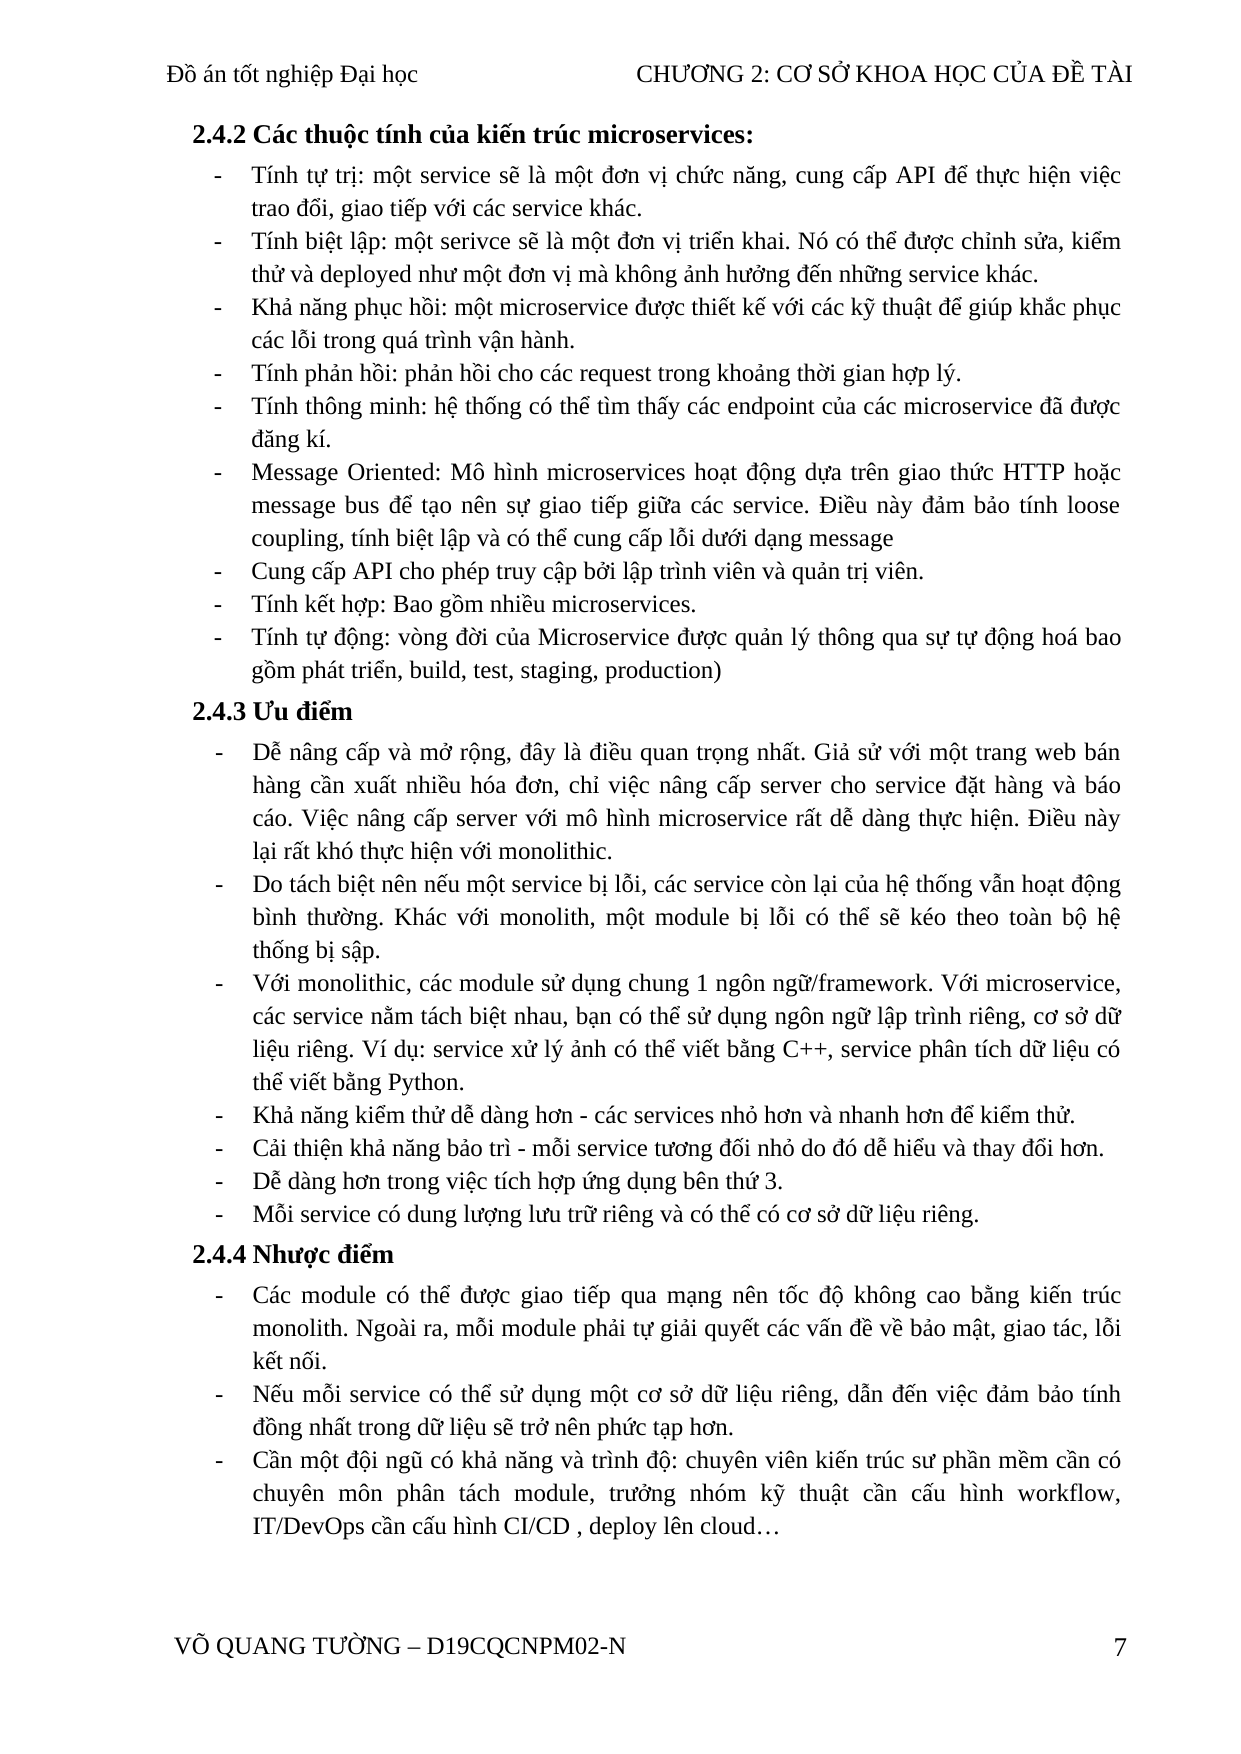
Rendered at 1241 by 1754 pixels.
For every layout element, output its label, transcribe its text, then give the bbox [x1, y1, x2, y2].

subtitle Ưu điểm [192, 695, 1122, 726]
list Tính biệt lập: một serivce sẽ là một đơn vị triển khai. Nó có thể được chỉnh sửa, kiểm thử và deployed như một đơn vị mà không ảnh hưởng đến những service khác. [213, 226, 1122, 288]
list Dễ dàng hơn trong việc tích hợp ứng dụng bên thứ 3. [215, 1166, 1122, 1195]
list Dễ nâng cấp và mở rộng, đây là điều quan trọng nhất. Giả sử với một trang web bán hàng cần xuất nhiều hóa đơn, chỉ việc nâng cấp server cho service đặt hàng và báo cáo. Việc nâng cấp server với mô hình microservice rất dễ dàng thực hiện. Điều này lại rất khó thực hiện với monolithic. [215, 737, 1122, 864]
list Nếu mỗi service có thể sử dụng một cơ sở dữ liệu riêng, dẫn đến việc đảm bảo tính đồng nhất trong dữ liệu sẽ trở nên phức tạp hơn. [215, 1379, 1122, 1441]
list Message Oriented: Mô hình microservices hoạt động dựa trên giao thức HTTP hoặc message bus để tạo nên sự giao tiếp giữa các service. Điều này đảm bảo tính loose coupling, tính biệt lập và có thể cung cấp lỗi dưới dạng message [213, 457, 1122, 552]
subtitle Các thuộc tính của kiến trúc microservices: [192, 118, 1122, 149]
list Tính kết hợp: Bao gồm nhiều microservices. [213, 589, 1122, 618]
list Tính tự động: vòng đời của Microservice được quản lý thông qua sự tự động hoá bao gồm phát triển, build, test, staging, production) [213, 622, 1122, 684]
list Với monolithic, các module sử dụng chung 1 ngôn ngữ/framework. Với microservice, các service nằm tách biệt nhau, bạn có thể sử dụng ngôn ngữ lập trình riêng, cơ sở dữ liệu riêng. Ví dụ: service xử lý ảnh có thể viết bằng C++, service phân tích dữ liệu có thể viết bằng Python. [215, 968, 1122, 1096]
list Cần một đội ngũ có khả năng và trình độ: chuyên viên kiến trúc sư phần mềm cần có chuyên môn phân tách module, trưởng nhóm kỹ thuật cần cấu hình workflow, IT/DevOps cần cấu hình CI/CD , deploy lên cloud… [215, 1445, 1122, 1540]
list Khả năng phục hồi: một microservice được thiết kế với các kỹ thuật để giúp khắc phục các lỗi trong quá trình vận hành. [213, 292, 1122, 354]
list Tính thông minh: hệ thống có thể tìm thấy các endpoint của các microservice đã được đăng kí. [213, 391, 1122, 453]
list Khả năng kiểm thử dễ dàng hơn - các services nhỏ hơn và nhanh hơn để kiểm thử. [215, 1100, 1122, 1129]
list Các module có thể được giao tiếp qua mạng nên tốc độ không cao bằng kiến trúc monolith. Ngoài ra, mỗi module phải tự giải quyết các vấn đề về bảo mật, giao tác, lỗi kết nối. [215, 1280, 1122, 1375]
subtitle Nhược điểm [192, 1238, 1122, 1269]
list Tính phản hồi: phản hồi cho các request trong khoảng thời gian hợp lý. [213, 358, 1122, 387]
list Cải thiện khả năng bảo trì - mỗi service tương đối nhỏ do đó dễ hiểu và thay đổi hơn. [215, 1133, 1122, 1162]
list Cung cấp API cho phép truy cập bởi lập trình viên và quản trị viên. [213, 556, 1122, 585]
list Mỗi service có dung lượng lưu trữ riêng và có thể có cơ sở dữ liệu riêng. [215, 1199, 1122, 1228]
list Do tách biệt nên nếu một service bị lỗi, các service còn lại của hệ thống vẫn hoạt động bình thường. Khác với monolith, một module bị lỗi có thể sẽ kéo theo toàn bộ hệ thống bị sập. [215, 869, 1122, 963]
list Tính tự trị: một service sẽ là một đơn vị chức năng, cung cấp API để thực hiện việc trao đổi, giao tiếp với các service khác. [213, 160, 1122, 222]
